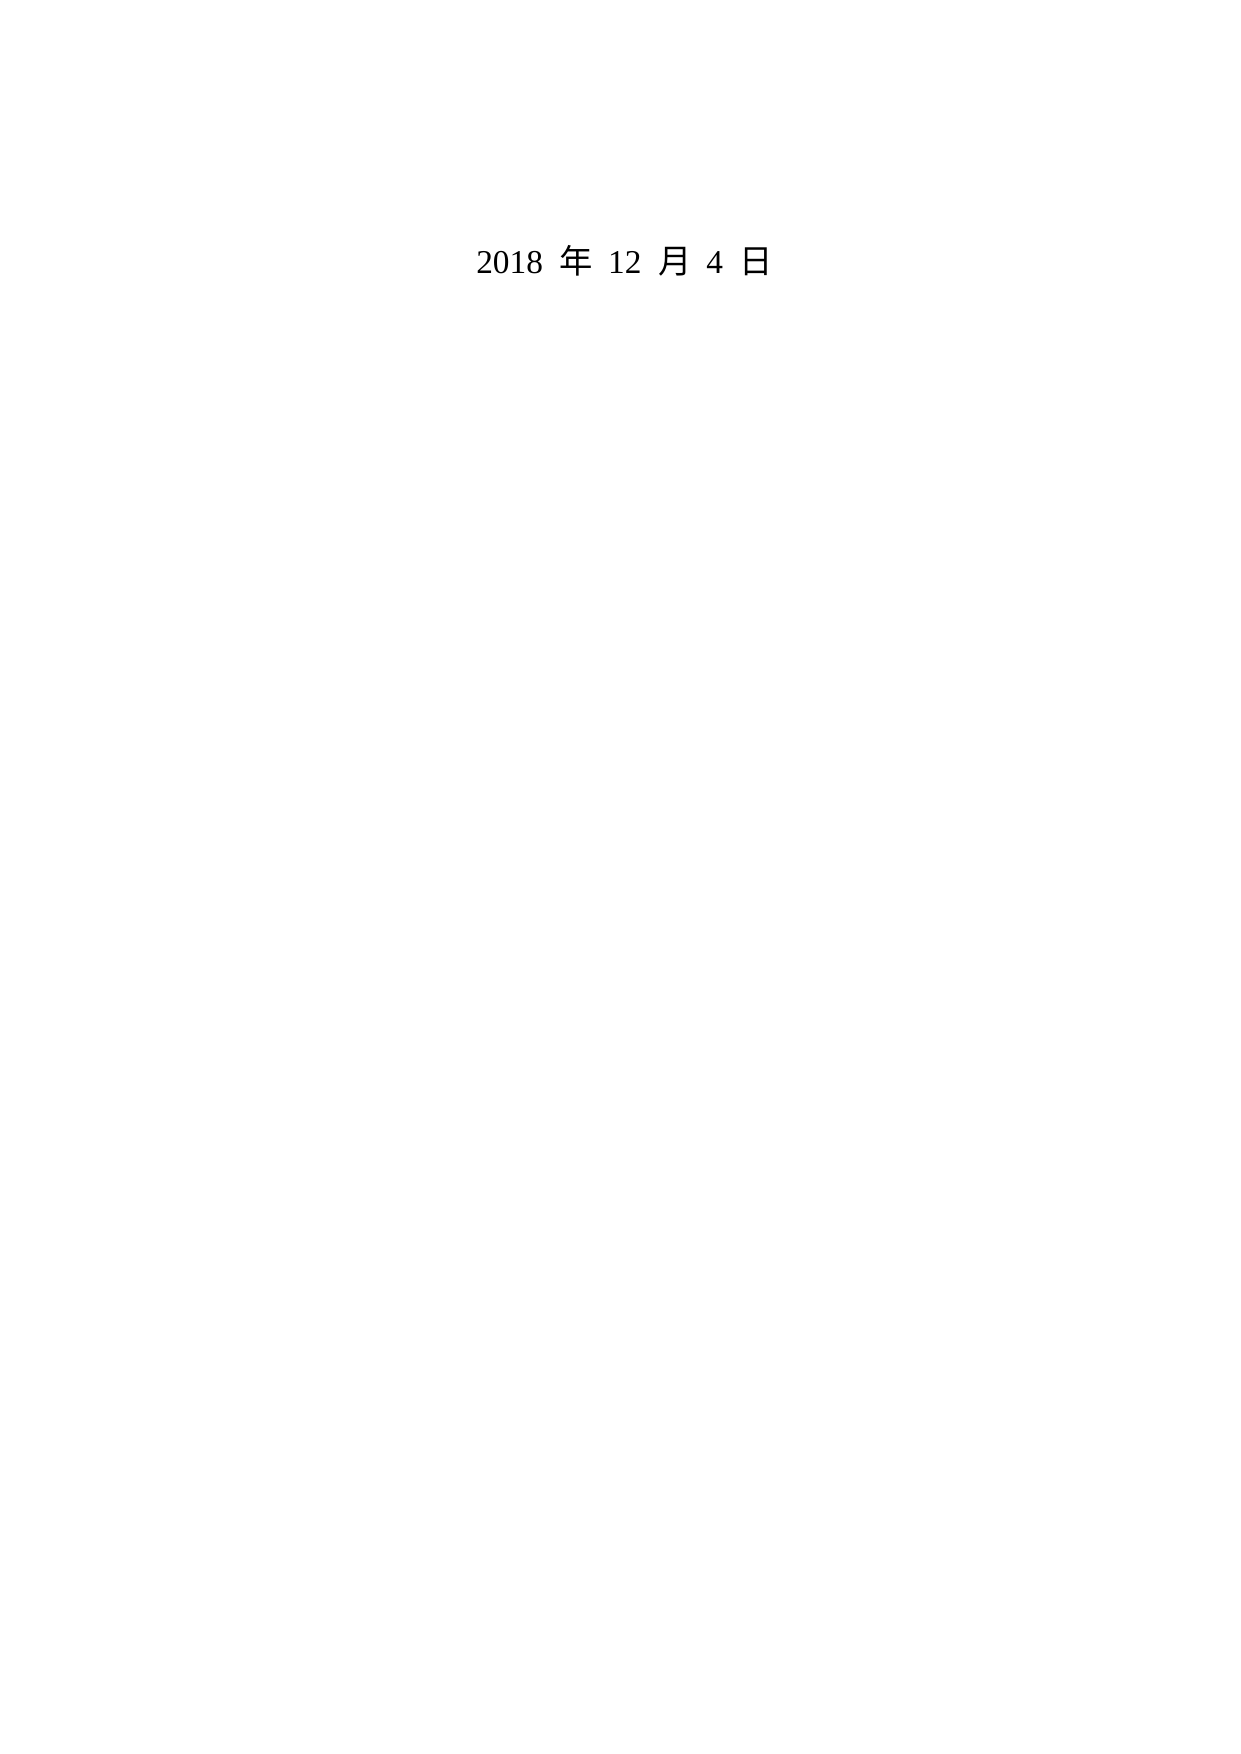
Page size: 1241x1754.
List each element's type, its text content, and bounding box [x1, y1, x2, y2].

text 2018 年 12 月 4 日 [187, 227, 1053, 292]
